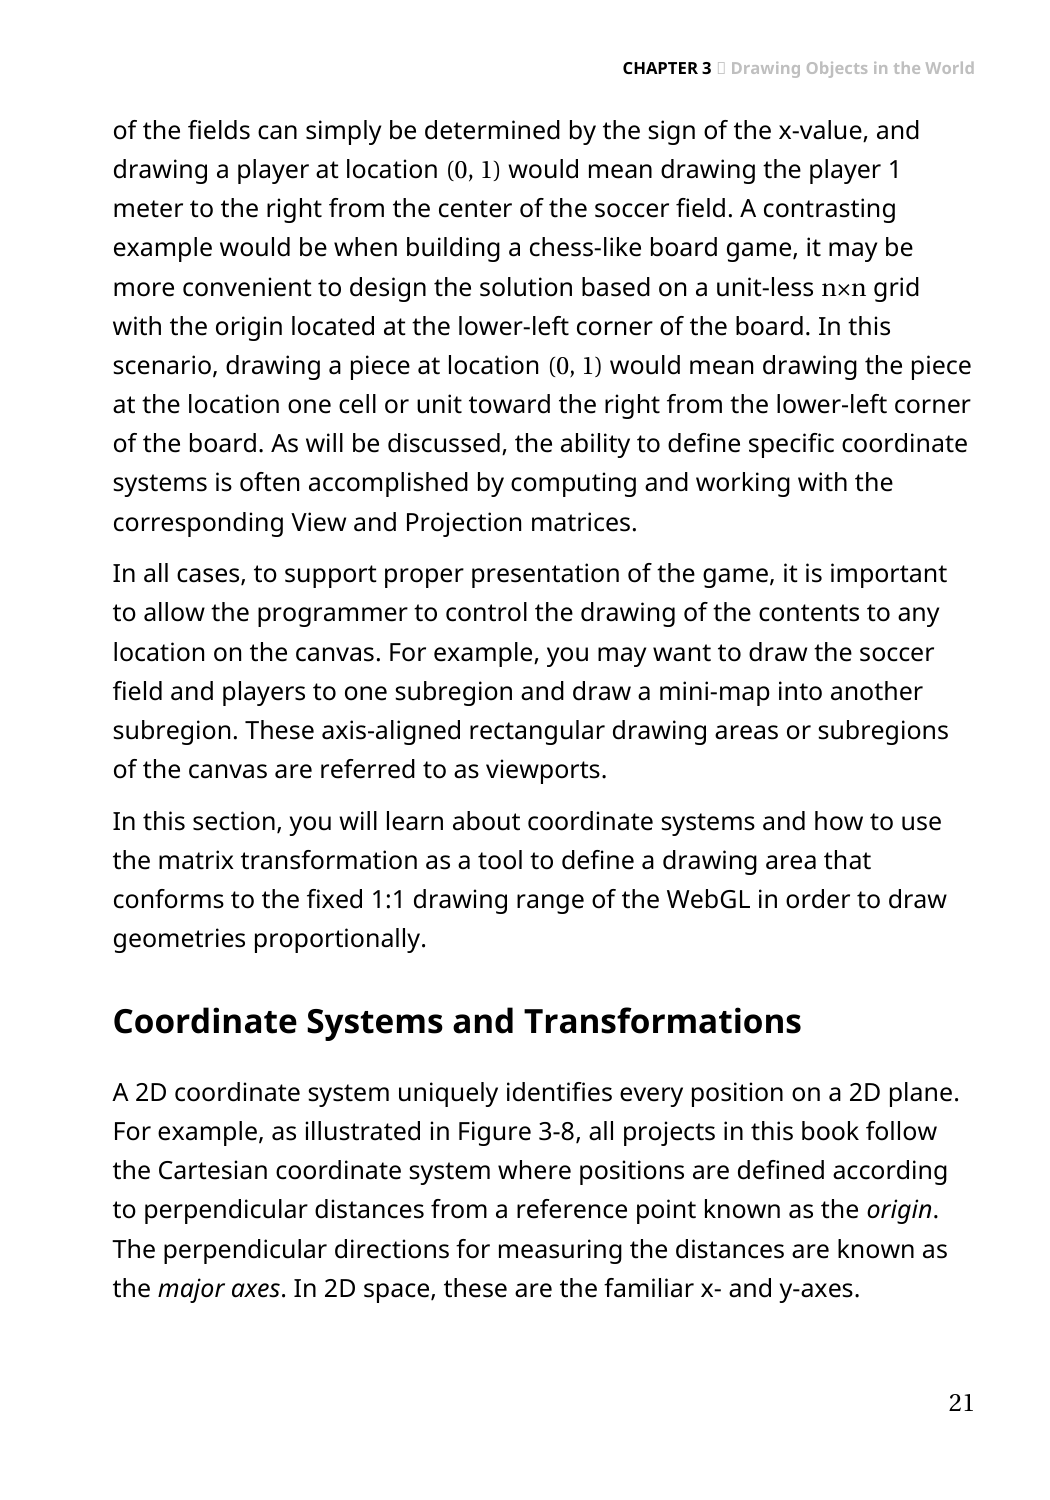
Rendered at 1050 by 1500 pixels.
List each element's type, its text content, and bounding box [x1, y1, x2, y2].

text In this section, you will learn about coordinate systems and how to use the matrix transformation as a tool to define a drawing area that conforms to the fixed 1:1 drawing range of the WebGL in order to draw geometries proportionally. [112, 803, 975, 955]
subtitle Coordinate Systems and Transformations [112, 997, 975, 1043]
text A 2D coordinate system uniquely identifies every position on a 2D plane. For example, as illustrated in Figure 3-8, all projects in this book follow the Cartesian coordinate system where positions are defined according to perpendicular distances from a reference point known as the origin. The perpendicular directions for measuring the distances are known as the major axes. In 2D space, these are the familiar x- and y-axes. [112, 1075, 975, 1304]
text In all cases, to support proper presentation of the game, it is important to allow the programmer to control the drawing of the contents to any location on the canvas. For example, you may want to draw the soccer field and players to one subregion and draw a mini-map into another subregion. These axis-aligned rectangular drawing areas or subregions of the canvas are referred to as viewports. [112, 556, 975, 786]
